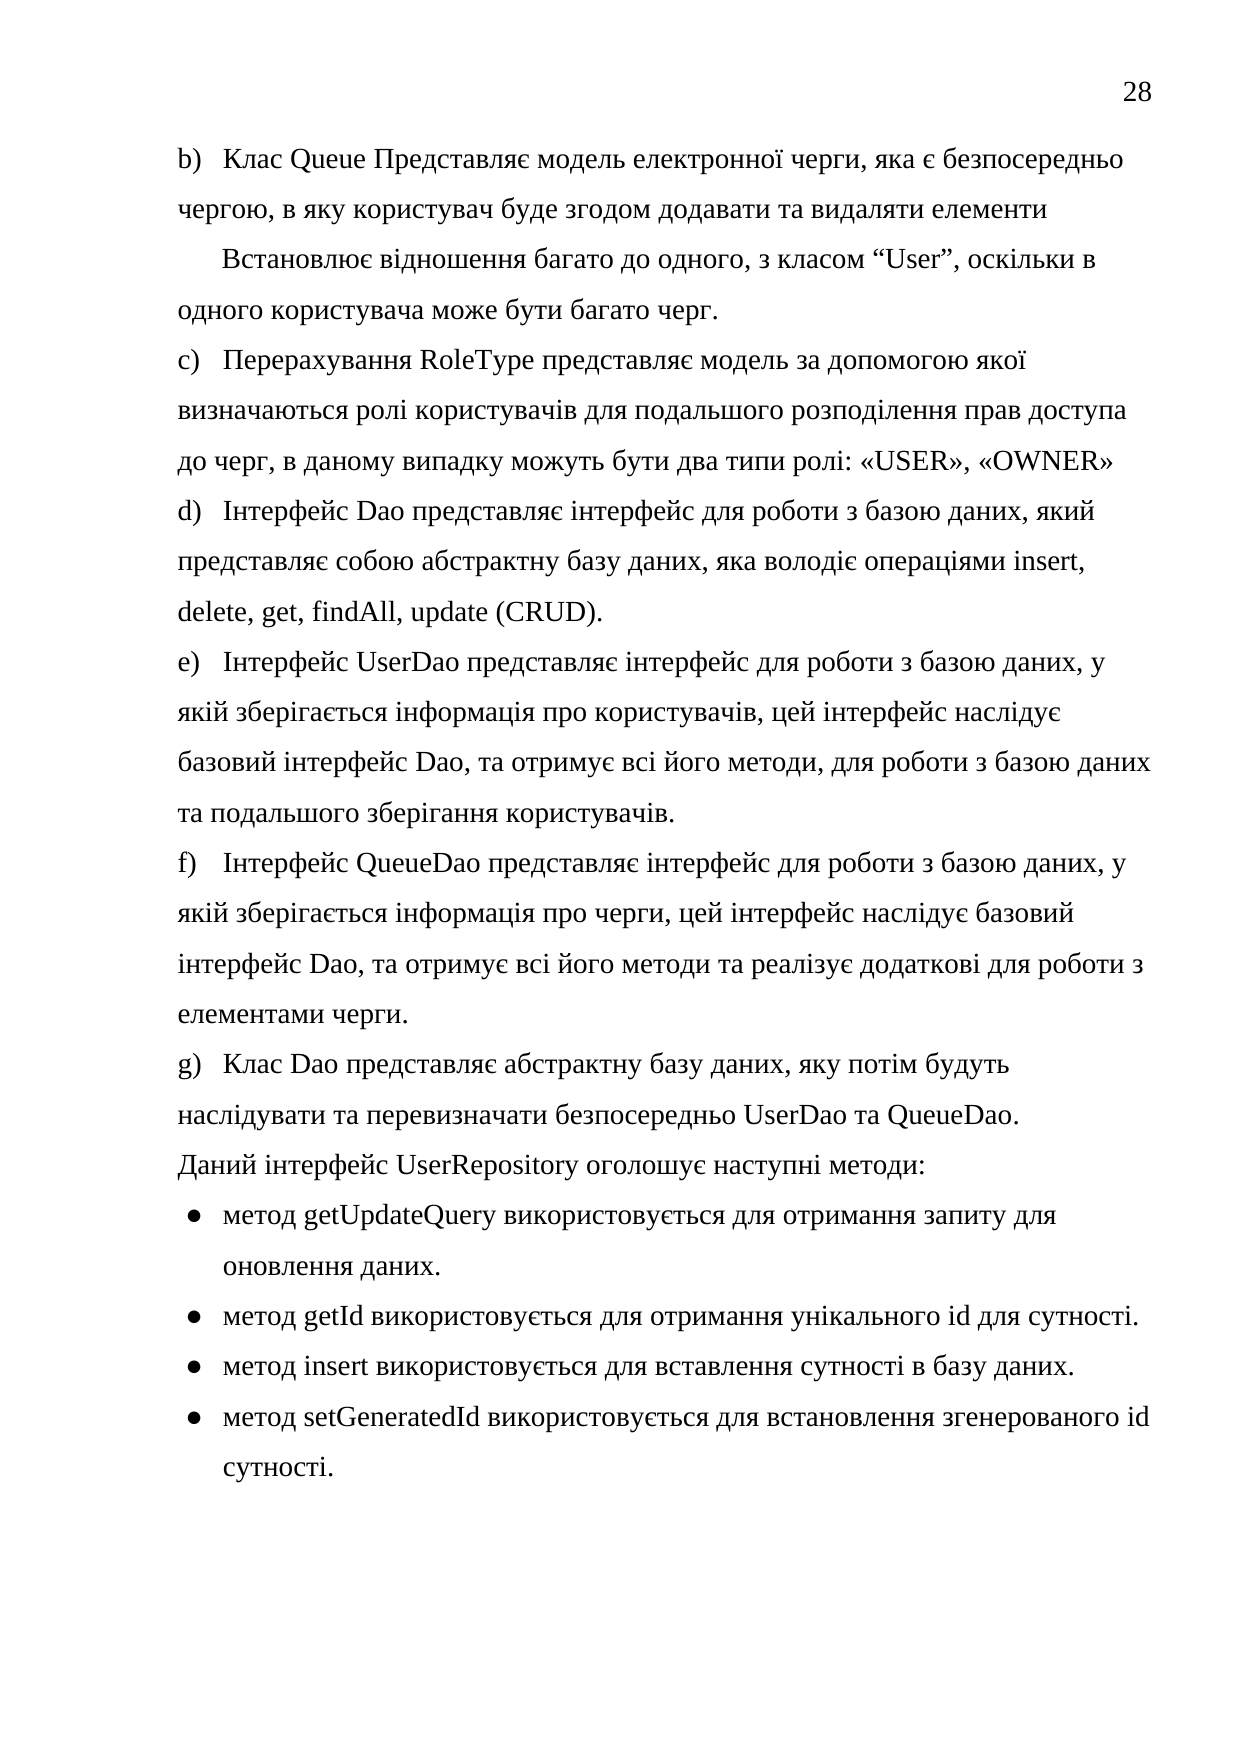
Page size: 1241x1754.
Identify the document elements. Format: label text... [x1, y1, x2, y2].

list Клас Dao представляє абстрактну базу даних, яку потім будуть наслідувати та перевизначати безпосередньо UserDao та QueueDao. [177, 1046, 1152, 1130]
list Інтерфейс QueueDao представляє інтерфейс для роботи з базою даних, у якій зберігається інформація про черги, цей інтерфейс наслідує базовий інтерфейс Dao, та отримує всі його методи та реалізує додаткові для роботи з елементами черги. [177, 845, 1152, 1030]
list метод getId використовується для отримання унікального id для сутності. [185, 1298, 1152, 1332]
list метод setGeneratedId використовується для встановлення згенерованого id сутності. [185, 1399, 1152, 1482]
list метод getUpdateQuery використовується для отримання запиту для оновлення даних. [185, 1197, 1152, 1281]
text Встановлює відношення багато до одного, з класом “User”, оскільки в одного користувача може бути багато черг. [177, 241, 1152, 325]
text Даний інтерфейс UserRepository оголошує наступні методи: [177, 1147, 1152, 1181]
list метод insert використовується для вставлення сутності в базу даних. [185, 1348, 1152, 1382]
list Перерахування RoleType представляє модель за допомогою якої визначаються ролі користувачів для подальшого розподілення прав доступа до черг, в даному випадку можуть бути два типи ролі: «USER», «OWNER» [177, 342, 1152, 476]
list Клас Queue Представляє модель електронної черги, яка є безпосередньо чергою, в яку користувач буде згодом додавати та видаляти елементи [177, 141, 1152, 225]
list Інтерфейс Dao представляє інтерфейс для роботи з базою даних, який представляє собою абстрактну базу даних, яка володіє операціями insert, delete, get, findAll, update (CRUD). [177, 493, 1152, 627]
list Інтерфейс UserDao представляє інтерфейс для роботи з базою даних, у якій зберігається інформація про користувачів, цей інтерфейс наслідує базовий інтерфейс Dao, та отримує всі його методи, для роботи з базою даних та подальшого зберігання користувачів. [177, 644, 1152, 828]
